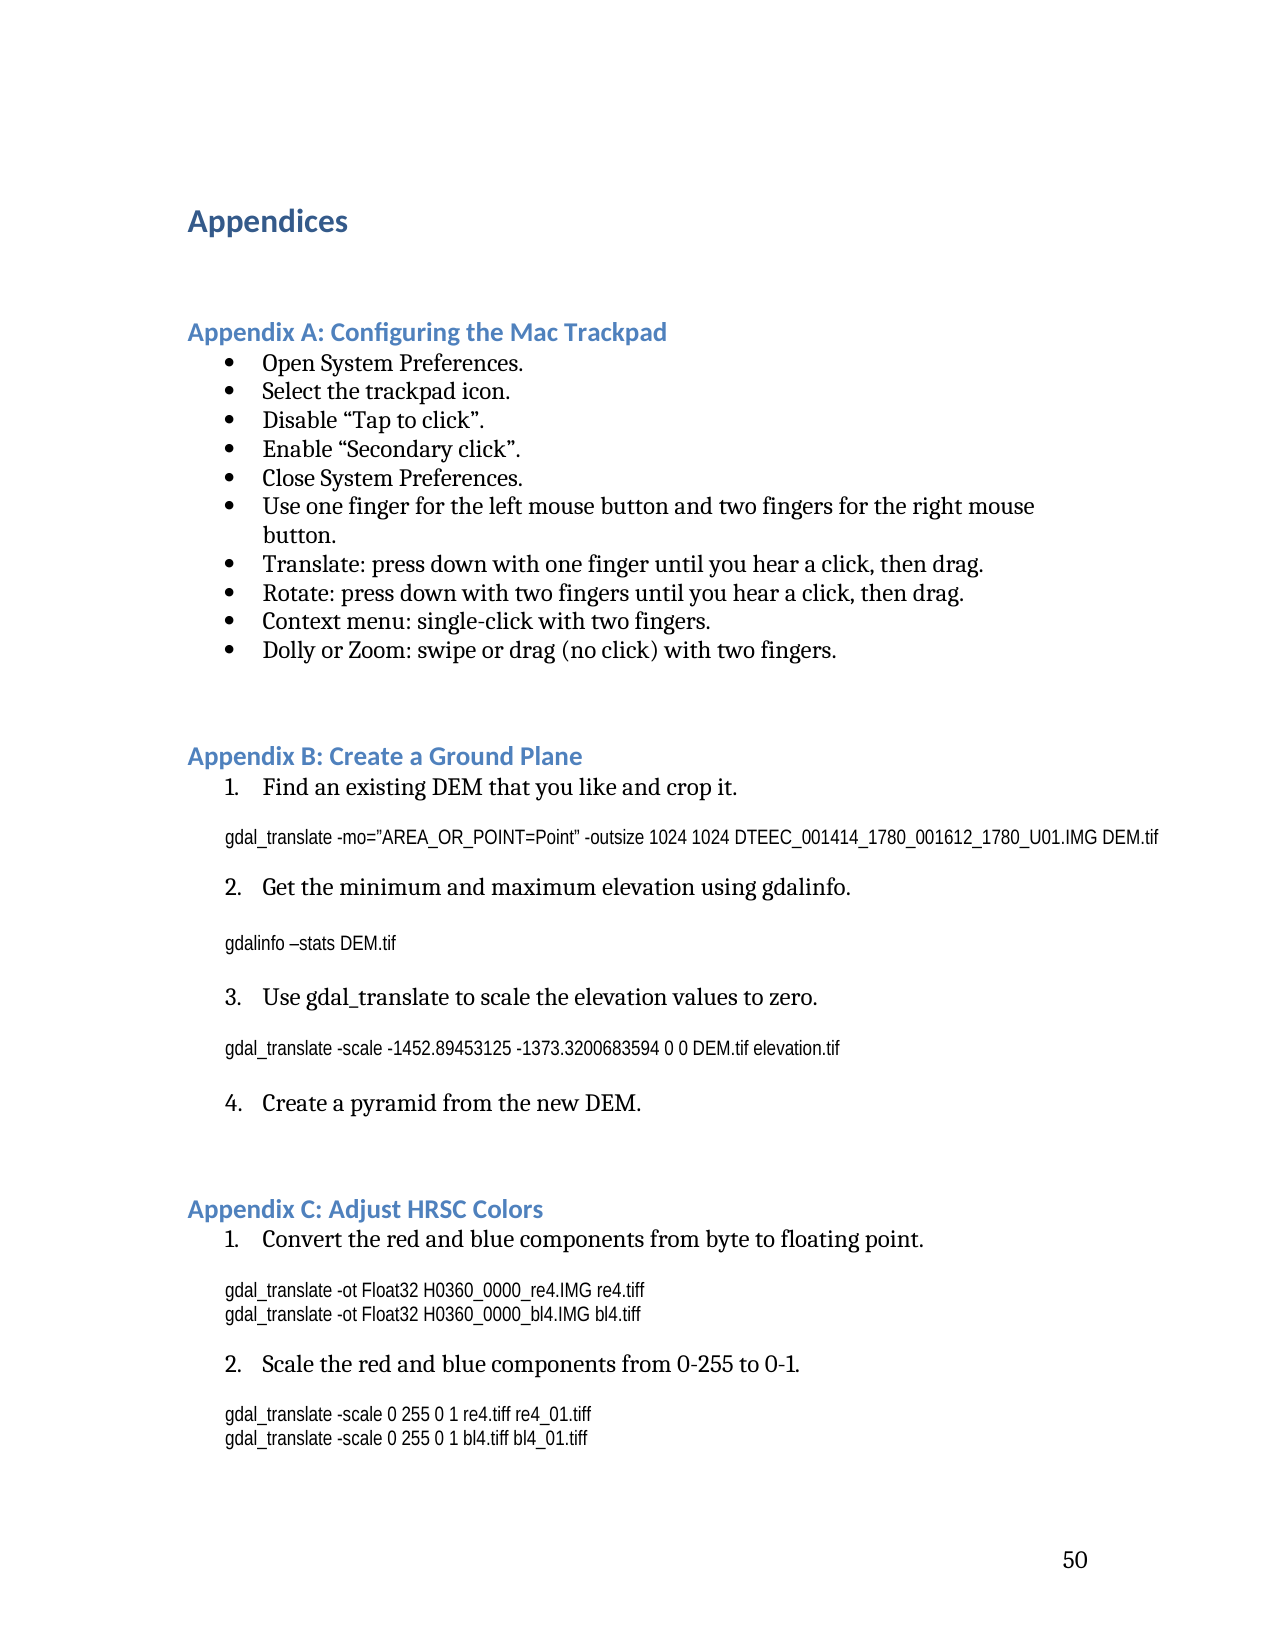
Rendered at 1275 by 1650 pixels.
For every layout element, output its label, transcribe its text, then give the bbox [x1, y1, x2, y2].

list Close System Preferences. [225, 463, 1087, 492]
subtitle Appendix A: Configuring the Mac Trackpad [187, 315, 1087, 348]
list Convert the red and blue components from byte to floating point. [225, 1225, 1087, 1254]
list gdal_translate -mo=”AREA_OR_POINT=Point” -outsize 1024 1024 DTEEC_001414_1780_001612_1780_U01.IMG DEM.tif [225, 825, 1162, 849]
list gdal_translate -ot Float32 H0360_0000_bl4.IMG bl4.tiff [225, 1302, 1087, 1326]
text gdalinfo –stats DEM.tif [225, 931, 1087, 954]
list Use one finger for the left mouse button and two fingers for the right mouse button. [225, 492, 1087, 550]
list Dolly or Zoom: swipe or drag (no click) with two fingers. [225, 636, 1087, 665]
text gdal_translate -scale 0 255 0 1 bl4.tiff bl4_01.tiff [187, 1426, 1087, 1450]
list Select the trackpad icon. [225, 377, 1087, 406]
subtitle Appendices [187, 200, 1087, 241]
list Use gdal_translate to scale the elevation values to zero. [225, 983, 1087, 1012]
list Disable “Tap to click”. [225, 406, 1087, 435]
list Enable “Secondary click”. [225, 435, 1087, 463]
list Find an existing DEM that you like and crop it. [225, 772, 1087, 801]
list Create a pyramid from the new DEM. [225, 1089, 1087, 1117]
list gdal_translate -scale -1452.89453125 -1373.3200683594 0 0 DEM.tif elevation.tif [225, 1036, 1087, 1060]
list Context menu: single-click with two fingers. [225, 607, 1087, 636]
list gdal_translate -ot Float32 H0360_0000_re4.IMG re4.tiff [225, 1278, 1087, 1302]
subtitle Appendix B: Create a Ground Plane [187, 739, 1087, 772]
text gdal_translate -scale 0 255 0 1 re4.tiff re4_01.tiff [225, 1402, 1087, 1426]
list Open System Preferences. [225, 348, 1087, 377]
list Get the minimum and maximum elevation using gdalinfo. [225, 873, 1087, 902]
subtitle Appendix C: Adjust HRSC Colors [187, 1192, 1087, 1225]
list Rotate: press down with two fingers until you hear a click, then drag. [225, 578, 1087, 607]
list Scale the red and blue components from 0-255 to 0-1. [225, 1350, 1087, 1378]
list Translate: press down with one finger until you hear a click, then drag. [225, 550, 1087, 578]
